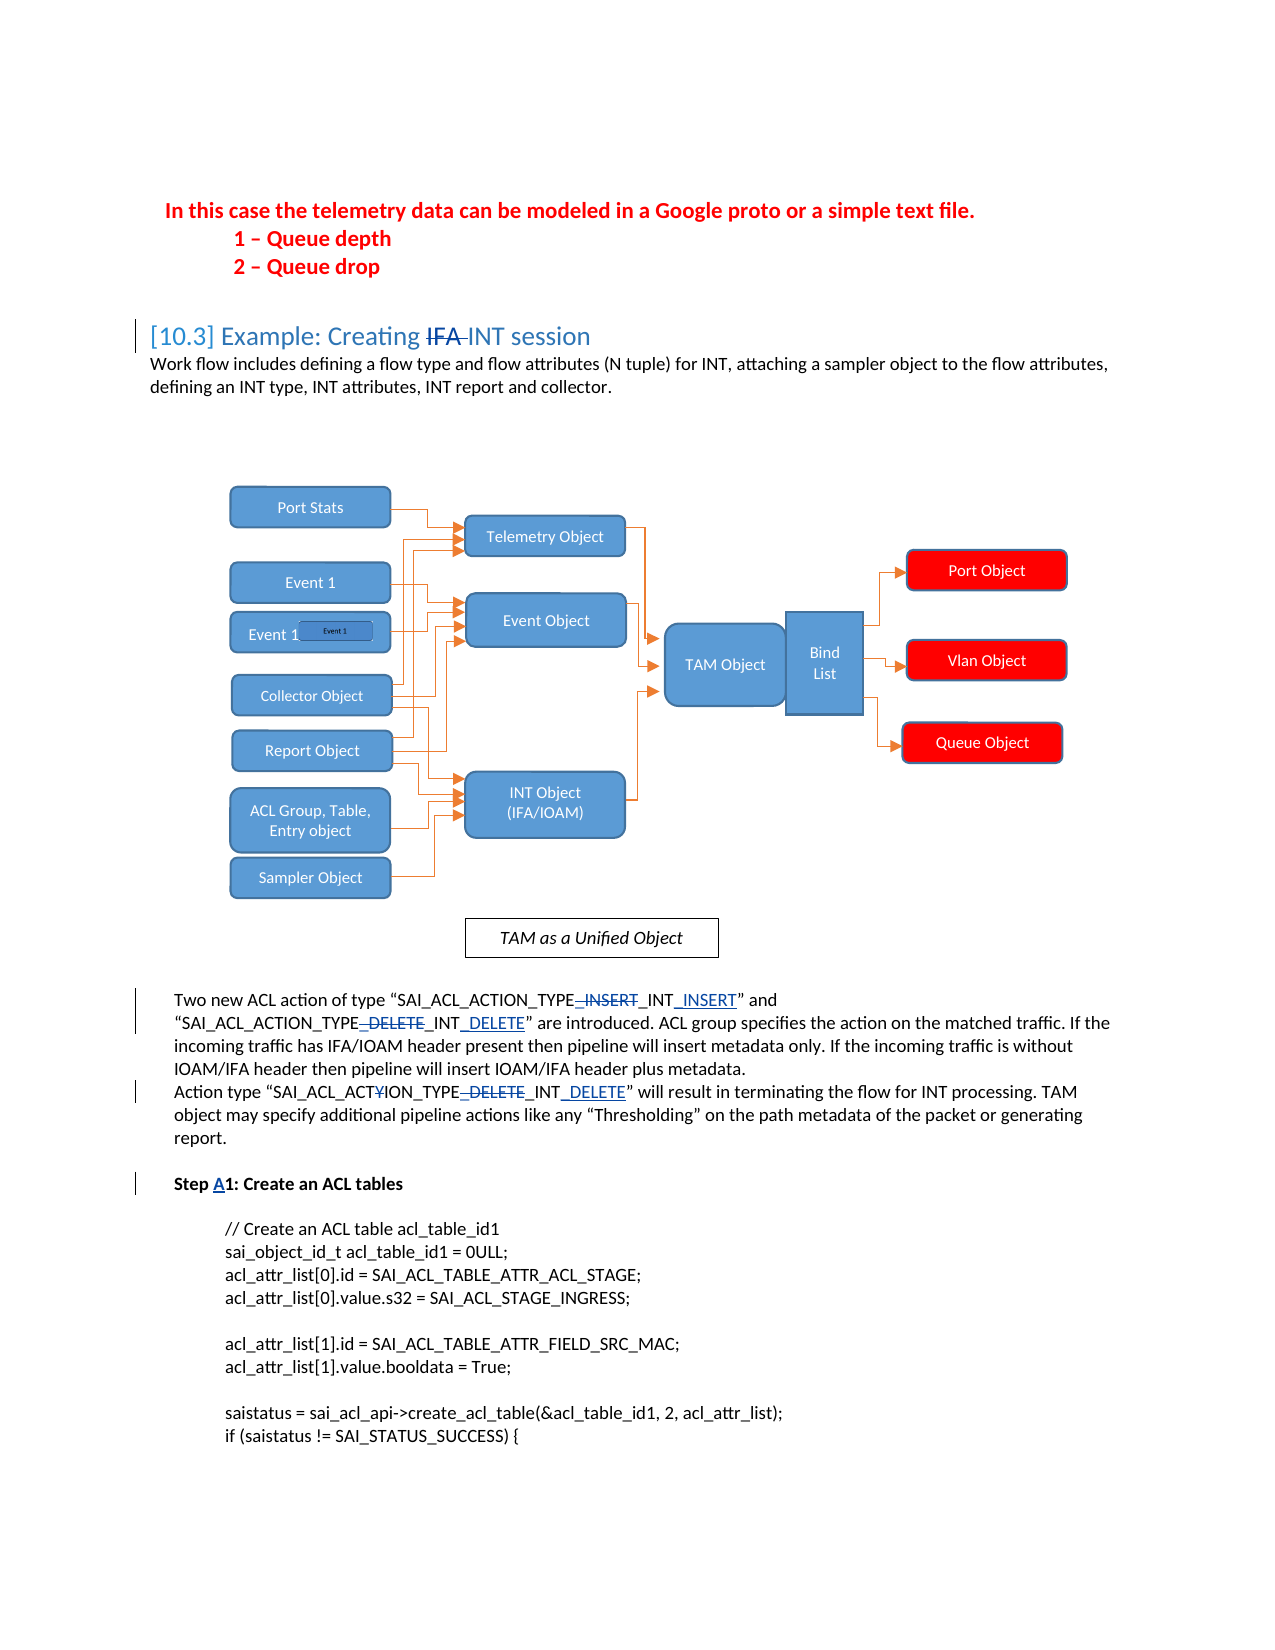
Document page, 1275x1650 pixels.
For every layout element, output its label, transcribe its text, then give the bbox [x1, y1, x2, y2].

text In this case the telemetry data can be modeled in a Google proto or a simple text file. [165, 196, 1125, 224]
text Work flow includes defining a flow type and flow attributes (N tuple) for INT, attaching a sampler object to the flow attributes, defining an INT type, INT attributes, INT report and collector. [150, 352, 1125, 398]
text 2 – Queue drop [150, 252, 1125, 280]
text // Create an ACL table acl_table_id1 [225, 1217, 1125, 1240]
text 1 – Queue depth [150, 224, 1125, 252]
text if (saistatus != SAI_STATUS_SUCCESS) { [225, 1424, 1125, 1447]
text acl_attr_list[0].id = SAI_ACL_TABLE_ATTR_ACL_STAGE; [225, 1263, 1125, 1286]
text Step 1: Create an ACL tables [174, 1172, 1125, 1194]
text acl_attr_list[0].value.s32 = SAI_ACL_STAGE_INGRESS; [225, 1286, 1125, 1309]
text acl_attr_list[1].value.booldata = True; [225, 1355, 1125, 1378]
text acl_attr_list[1].id = SAI_ACL_TABLE_ATTR_FIELD_SRC_MAC; [225, 1332, 1125, 1355]
text Action type “SAI_ACL_ACTION_TYPE_INT” will result in terminating the flow for INT processing. TAM object may specify additional pipeline actions like any “Thresholding” on the path metadata of the packet or generating report. [174, 1080, 1125, 1149]
text saistatus = sai_acl_api->create_acl_table(&acl_table_id1, 2, acl_attr_list); [225, 1401, 1125, 1424]
subtitle Example: Creating INT session [150, 319, 1125, 352]
text Two new ACL action of type “SAI_ACL_ACTION_TYPE_INT” and “SAI_ACL_ACTION_TYPE_INT” are introduced. ACL group specifies the action on the matched traffic. If the incoming traffic has IFA/IOAM header present then pipeline will insert metadata only. If the incoming traffic is without IOAM/IFA header then pipeline will insert IOAM/IFA header plus metadata. [174, 988, 1125, 1080]
text sai_object_id_t acl_table_id1 = 0ULL; [225, 1240, 1125, 1263]
